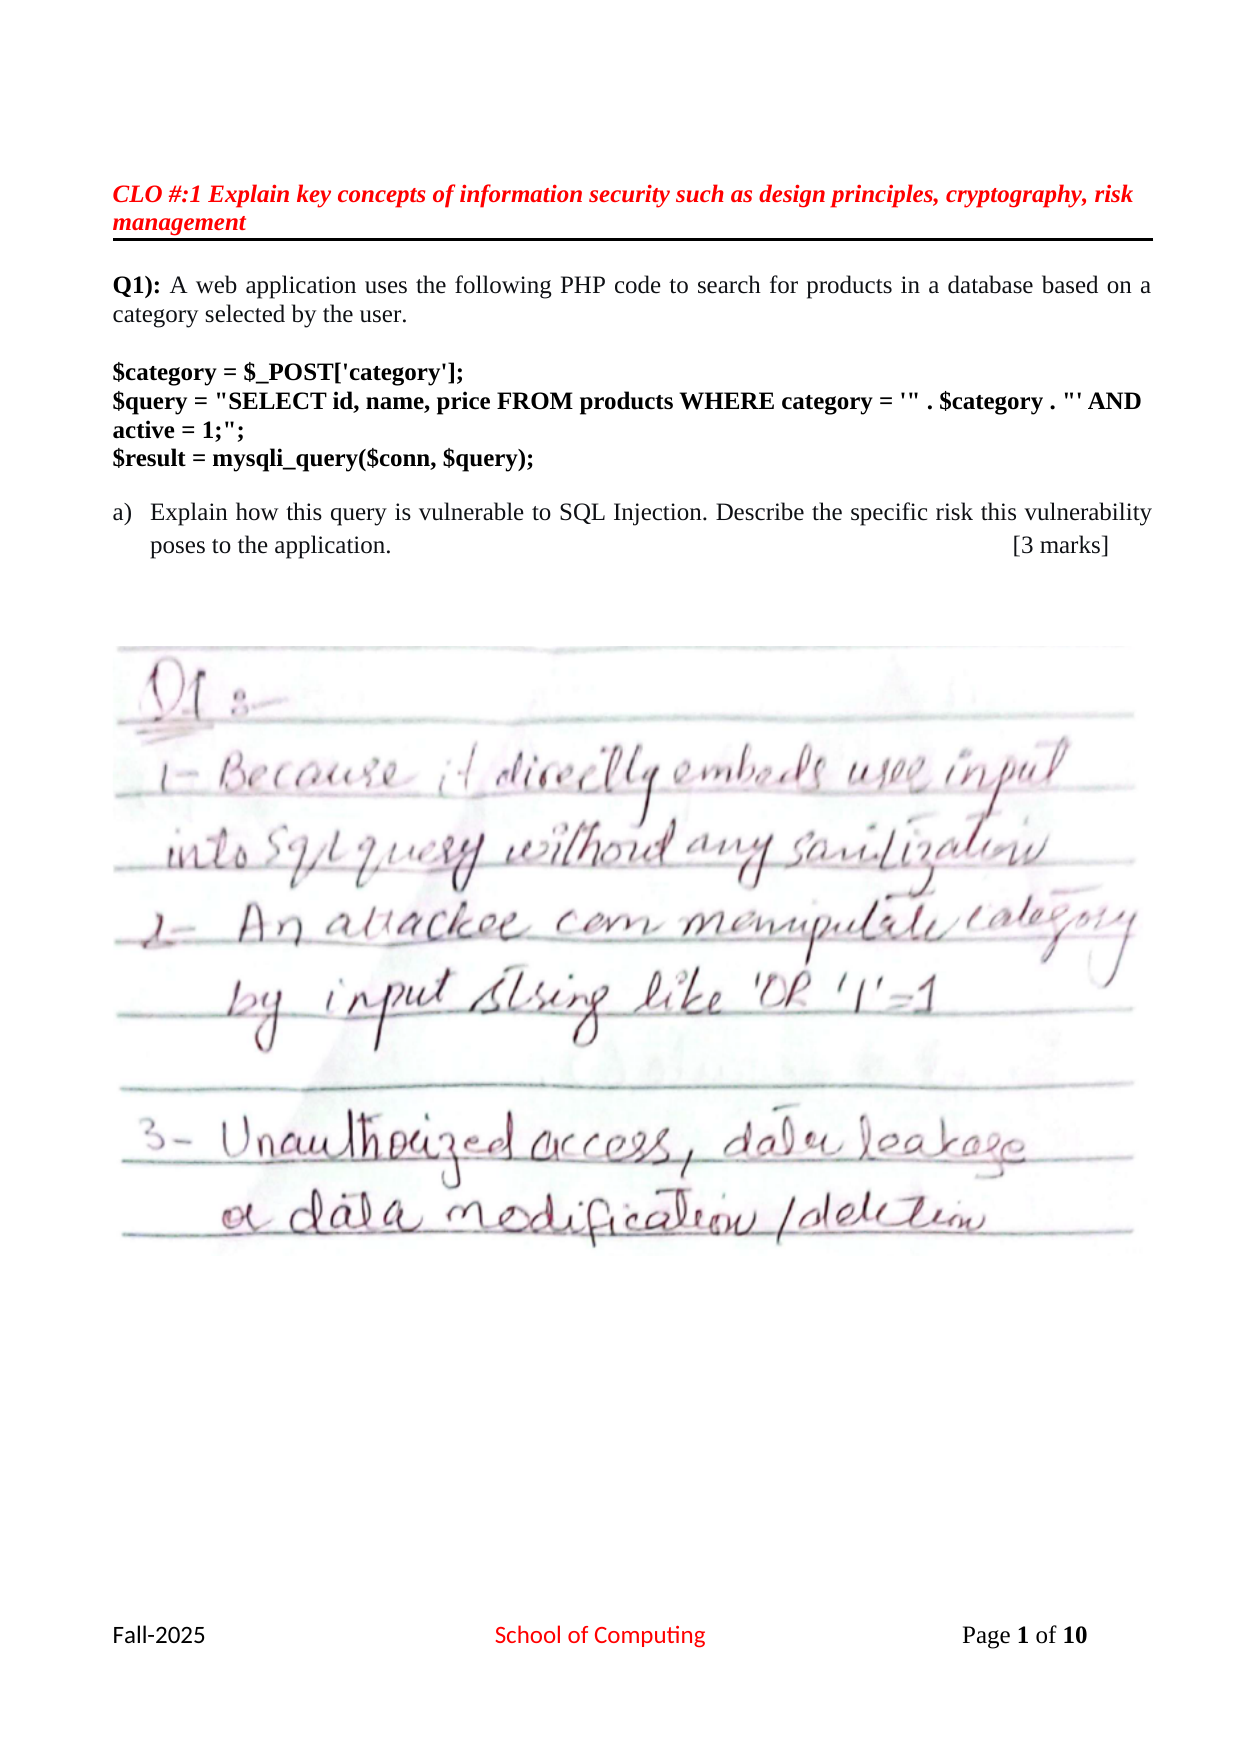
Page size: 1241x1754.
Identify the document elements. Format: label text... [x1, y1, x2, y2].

text $category = $_POST['category']; [112, 357, 1153, 386]
picture [112, 646, 1154, 1256]
list Explain how this query is vulnerable to SQL Injection. Describe the specific risk this vulnerability poses to the application. [3 marks] [112, 497, 1153, 559]
text $query = "SELECT id, name, price FROM products WHERE category = '" . $category . "' AND active = 1;"; [112, 386, 1153, 443]
text Q1): A web application uses the following PHP code to search for products in a database based on a category selected by the user. [112, 271, 1153, 328]
text CLO #:1 Explain key concepts of information security such as design principles, cryptography, risk management [112, 179, 1153, 241]
text $result = mysqli_query($conn, $query); [112, 443, 1153, 472]
